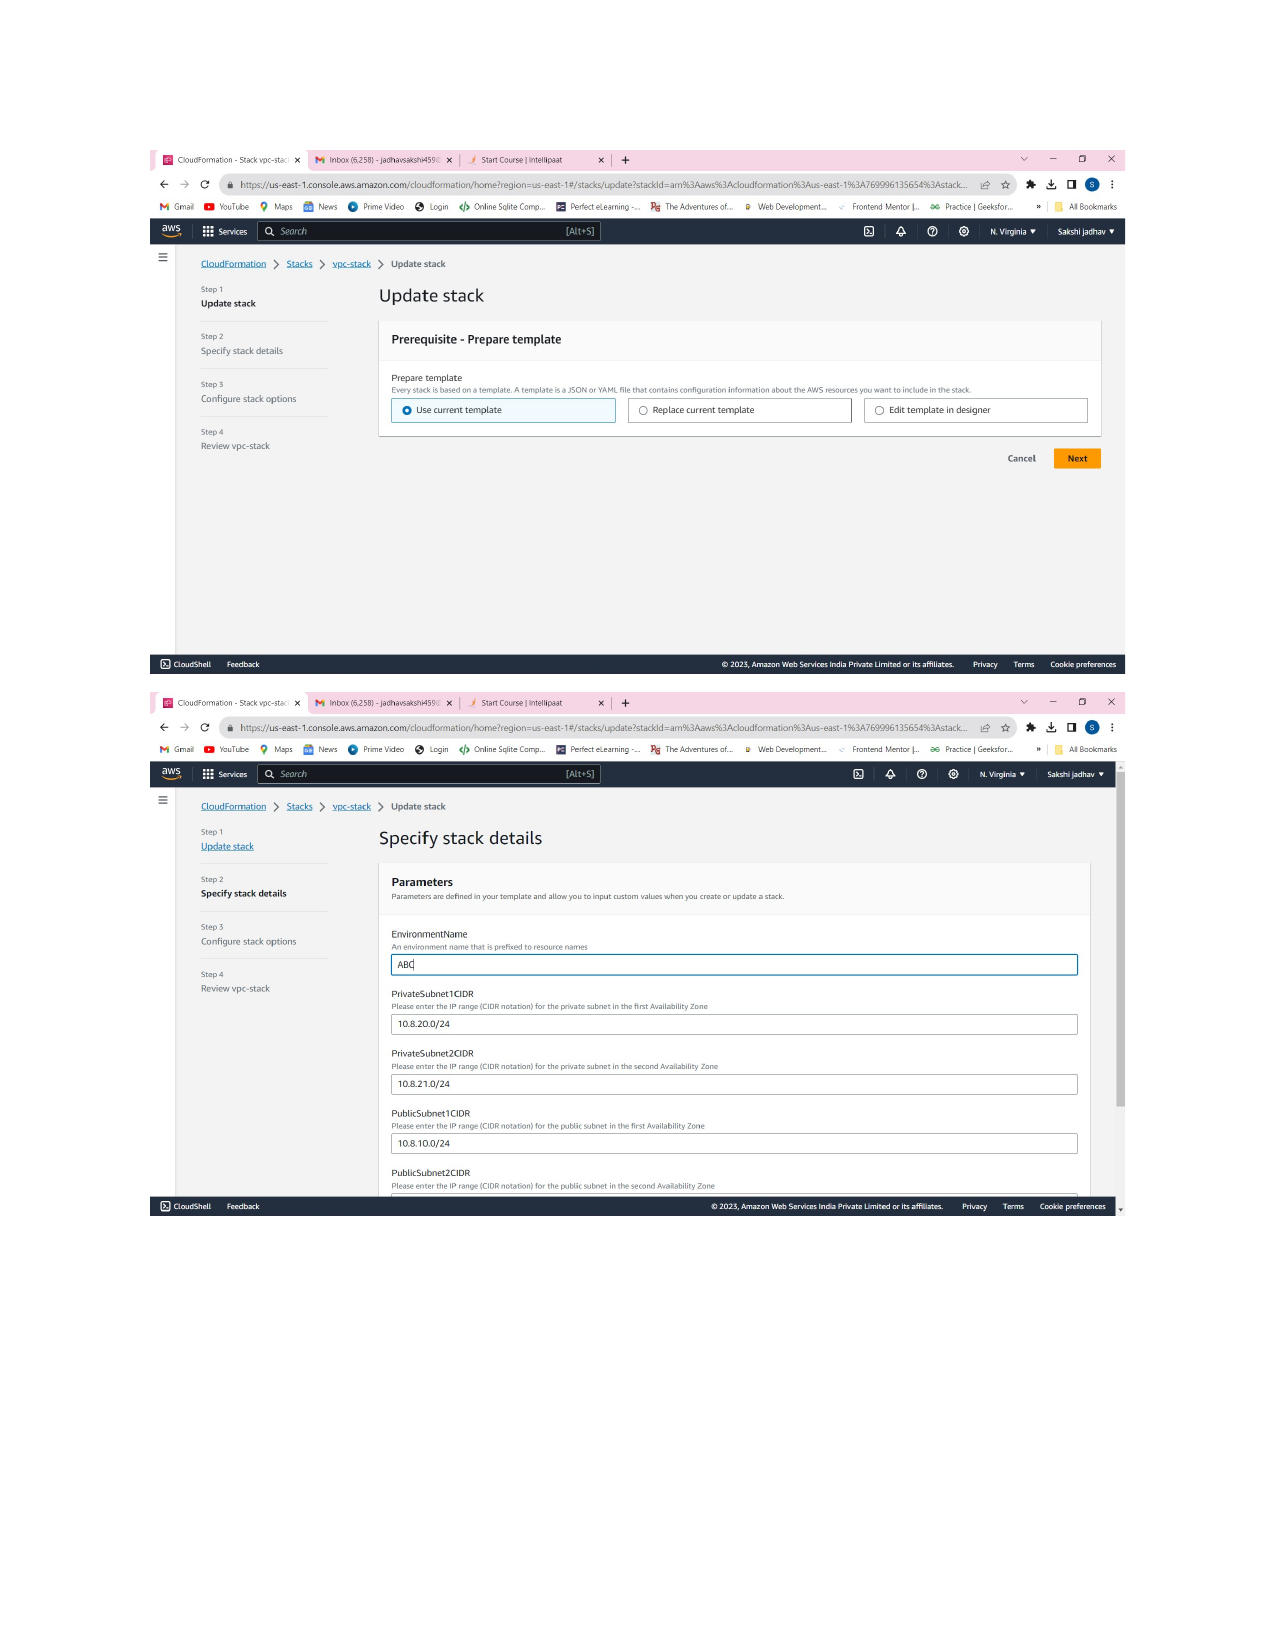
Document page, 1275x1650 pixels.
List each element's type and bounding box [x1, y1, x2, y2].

picture [150, 150, 1125, 674]
picture [150, 692, 1125, 1216]
